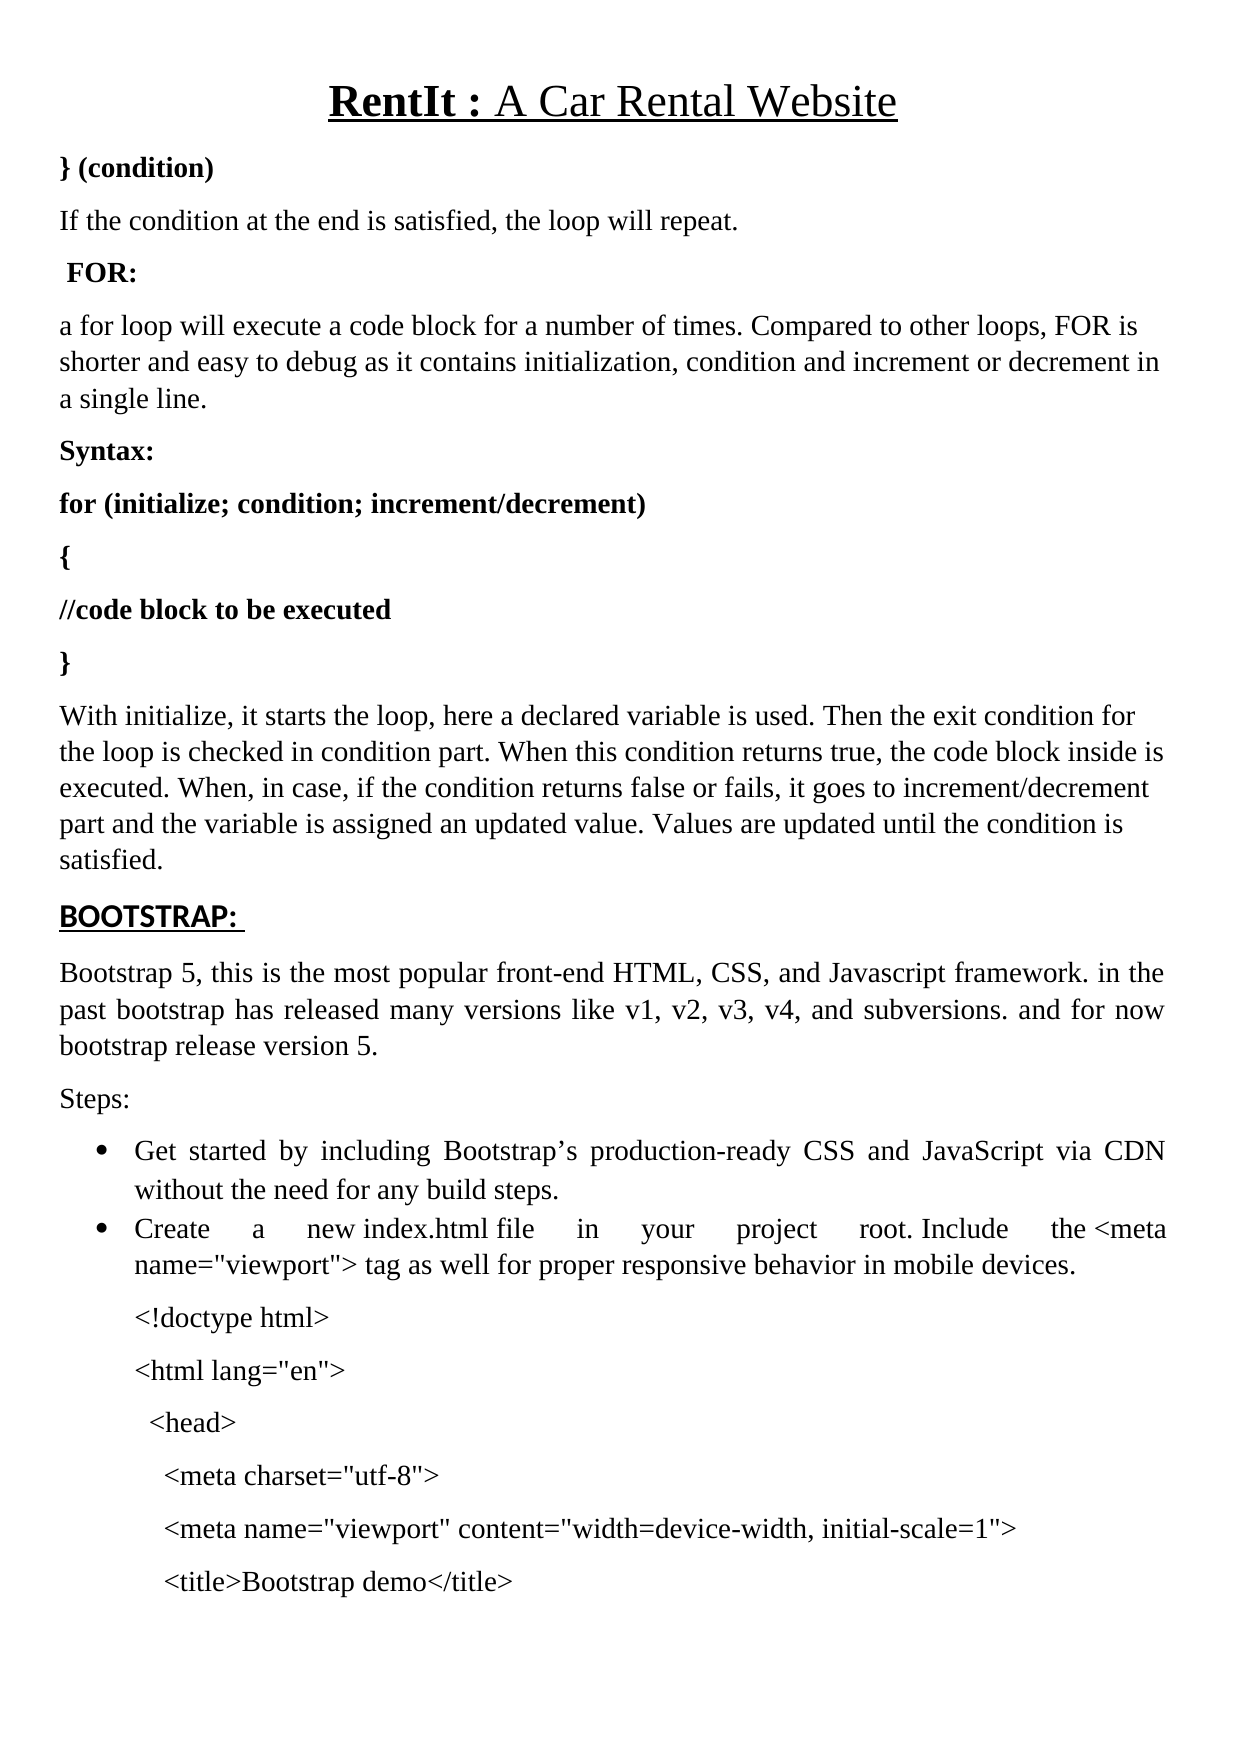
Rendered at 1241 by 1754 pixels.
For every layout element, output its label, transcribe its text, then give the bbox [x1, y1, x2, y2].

text a for loop will execute a code block for a number of times. Compared to other loops, FOR is shorter and easy to debug as it contains initialization, condition and increment or decrement in a single line. [59, 308, 1167, 414]
text FOR: [59, 256, 1167, 289]
text With initialize, it starts the loop, here a declared variable is used. Then the exit condition for the loop is checked in condition part. When this condition returns true, the code block inside is executed. When, in case, if the condition returns false or fails, it goes to increment/decrement part and the variable is assigned an updated value. Values are updated until the condition is satisfied. [59, 698, 1167, 876]
text for (initialize; condition; increment/decrement) [59, 486, 1167, 520]
text BOOTSTRAP: [59, 895, 1167, 936]
text Steps: [59, 1081, 1167, 1114]
text <html lang="en"> [134, 1353, 1167, 1386]
list Create a new index.html file in your project root. Include the <meta name="viewport"> tag as well for proper responsive behavior in mobile devices. [97, 1211, 1167, 1281]
text <!doctype html> [134, 1300, 1167, 1333]
list Get started by including Bootstrap’s production-ready CSS and JavaScript via CDN without the need for any build steps. [97, 1133, 1167, 1206]
text { [59, 539, 1167, 573]
text <head> [134, 1405, 1167, 1439]
text //code block to be executed [59, 592, 1167, 626]
text } (condition) [59, 150, 1167, 183]
text } [59, 645, 1167, 678]
text Syntax: [59, 433, 1167, 467]
text If the condition at the end is satisfied, the loop will repeat. [59, 203, 1167, 236]
text <meta name="viewport" content="width=device-width, initial-scale=1"> [134, 1511, 1167, 1544]
text Bootstrap 5, this is the most popular front-end HTML, CSS, and Javascript framework. in the past bootstrap has released many versions like v1, v2, v3, v4, and subversions. and for now bootstrap release version 5. [59, 956, 1167, 1061]
text <title>Bootstrap demo</title> [134, 1564, 1167, 1597]
text <meta charset="utf-8"> [134, 1458, 1167, 1492]
